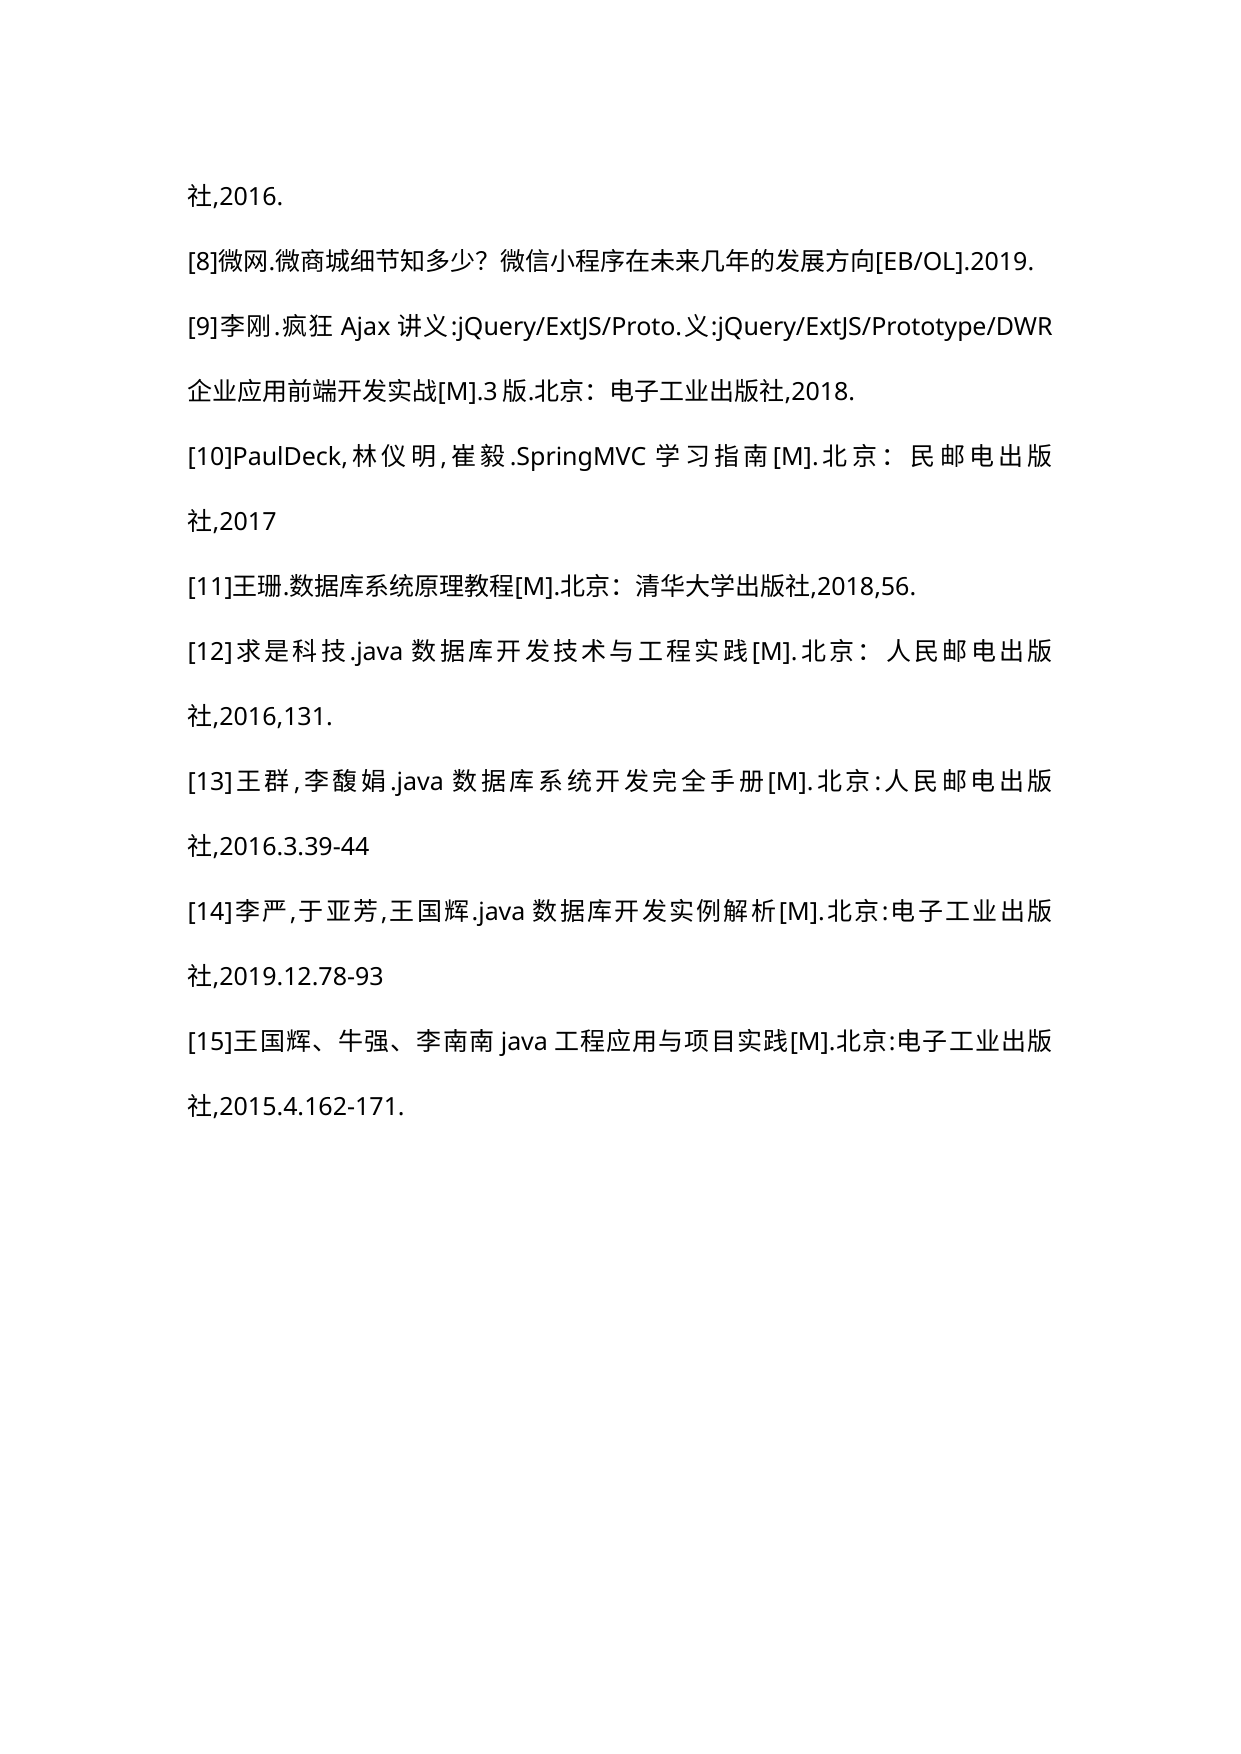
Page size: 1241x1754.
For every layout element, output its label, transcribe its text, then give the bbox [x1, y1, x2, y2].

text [187, 162, 1053, 227]
text [8]微网.微商城细节知多少？微信小程序在未来几年的发展方向[EB/OL].2019. [187, 227, 1053, 292]
text [10]PaulDeck,林仪明,崔毅.SpringMVC学习指南[M].北京：民邮电出版社,2017 [187, 422, 1053, 552]
text [9]李刚.疯狂Ajax讲义:jQuery/ExtJS/Proto.义:jQuery/ExtJS/Prototype/DWR企业应用前端开发实战[M].3版.北京：电子工业出版社,2018. [187, 292, 1053, 422]
text [15]王国辉、牛强、李南南java工程应用与项目实践[M].北京:电子工业出版社,2015.4.162-171. [187, 1007, 1053, 1137]
text [11]王珊.数据库系统原理教程[M].北京：清华大学出版社,2018,56. [187, 552, 1053, 617]
text [14]李严,于亚芳,王国辉.java数据库开发实例解析[M].北京:电子工业出版社,2019.12.78-93 [187, 877, 1053, 1007]
text [13]王群,李馥娟.java数据库系统开发完全手册[M].北京:人民邮电出版社,2016.3.39-44 [187, 747, 1053, 877]
text [12]求是科技.java数据库开发技术与工程实践[M].北京：人民邮电出版社,2016,131. [187, 617, 1053, 747]
